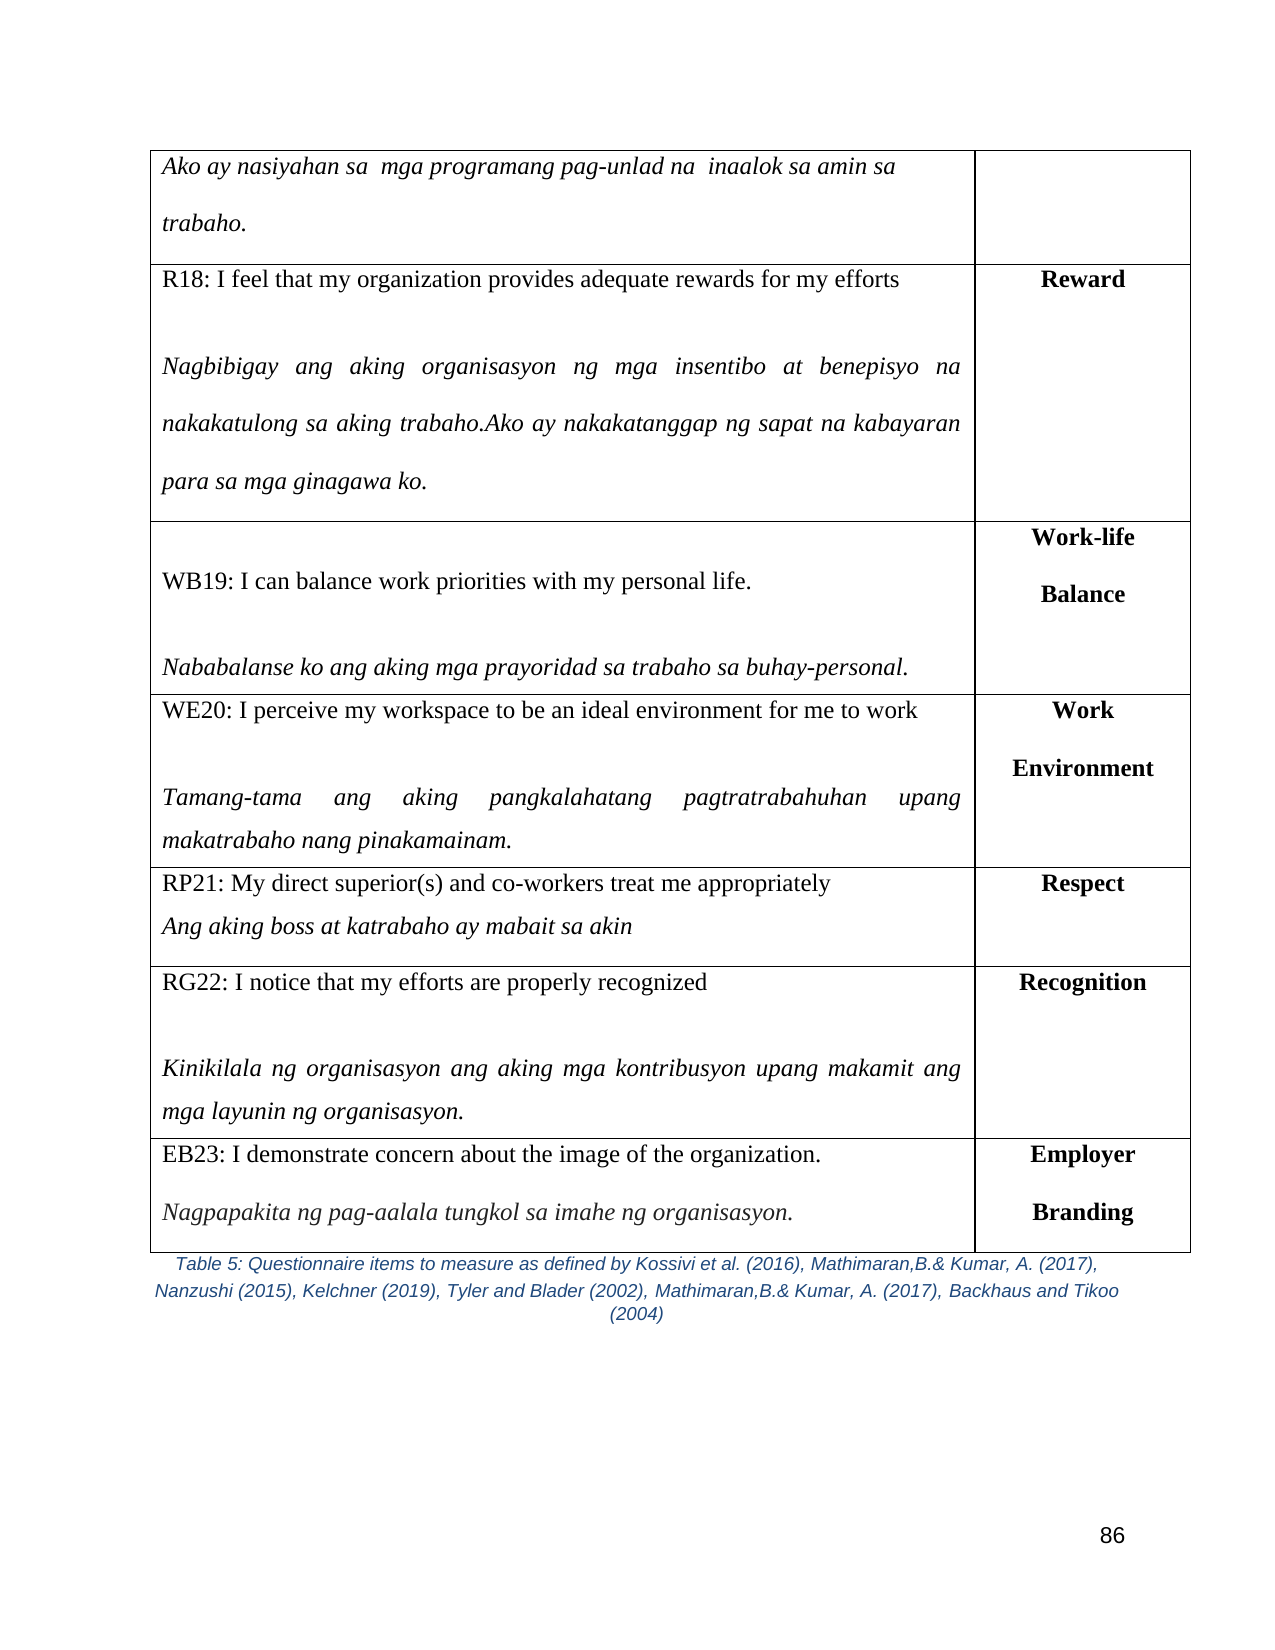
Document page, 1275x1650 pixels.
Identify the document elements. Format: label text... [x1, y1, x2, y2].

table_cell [976, 151, 1190, 263]
table_cell Respect [976, 868, 1190, 966]
table_cell WE20: I perceive my workspace to be an ideal environment for me to work Tamang-tama ang aking pangkalahatang pagtratrabahuhan upang makatrabaho nang pinakamainam. [151, 695, 974, 867]
table_cell Work-life Balance [976, 522, 1190, 694]
table_cell RG22: I notice that my efforts are properly recognized Kinikilala ng organisasyon ang aking mga kontribusyon upang makamit ang mga layunin ng organisasyon. [151, 967, 974, 1138]
table_cell WB19: I can balance work priorities with my personal life. Nababalanse ko ang aking mga prayoridad sa trabaho sa buhay-personal. [151, 522, 974, 694]
table_cell Employer Branding [976, 1139, 1190, 1252]
table_cell RP21: My direct superior(s) and co-workers treat me appropriately Ang aking boss at katrabaho ay mabait sa akin [151, 868, 974, 966]
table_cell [151, 151, 974, 263]
table_cell R18: I feel that my organization provides adequate rewards for my efforts Nagbibigay ang aking organisasyon ng mga insentibo at benepisyo na nakakatulong sa aking trabaho.Ako ay nakakatanggap ng sapat na kabayaran para sa mga ginagawa ko. [151, 265, 974, 521]
table_cell EB23: I demonstrate concern about the image of the organization. Nagpapakita ng pag-aalala tungkol sa imahe ng organisasyon. [151, 1139, 974, 1252]
table_cell Reward [976, 265, 1190, 521]
table_cell Recognition [976, 967, 1190, 1138]
table_cell Work Environment [976, 695, 1190, 867]
text Table 5: Questionnaire items to measure as defined by Kossivi et al. (2016), Mathimaran,B.& Kumar, A. (2017), Nanzushi (2015), Kelchner (2019), Tyler and Blader (2002), Mathimaran,B.& Kumar, A. (2017), Backhaus and Tikoo (2004) [150, 1253, 1125, 1324]
